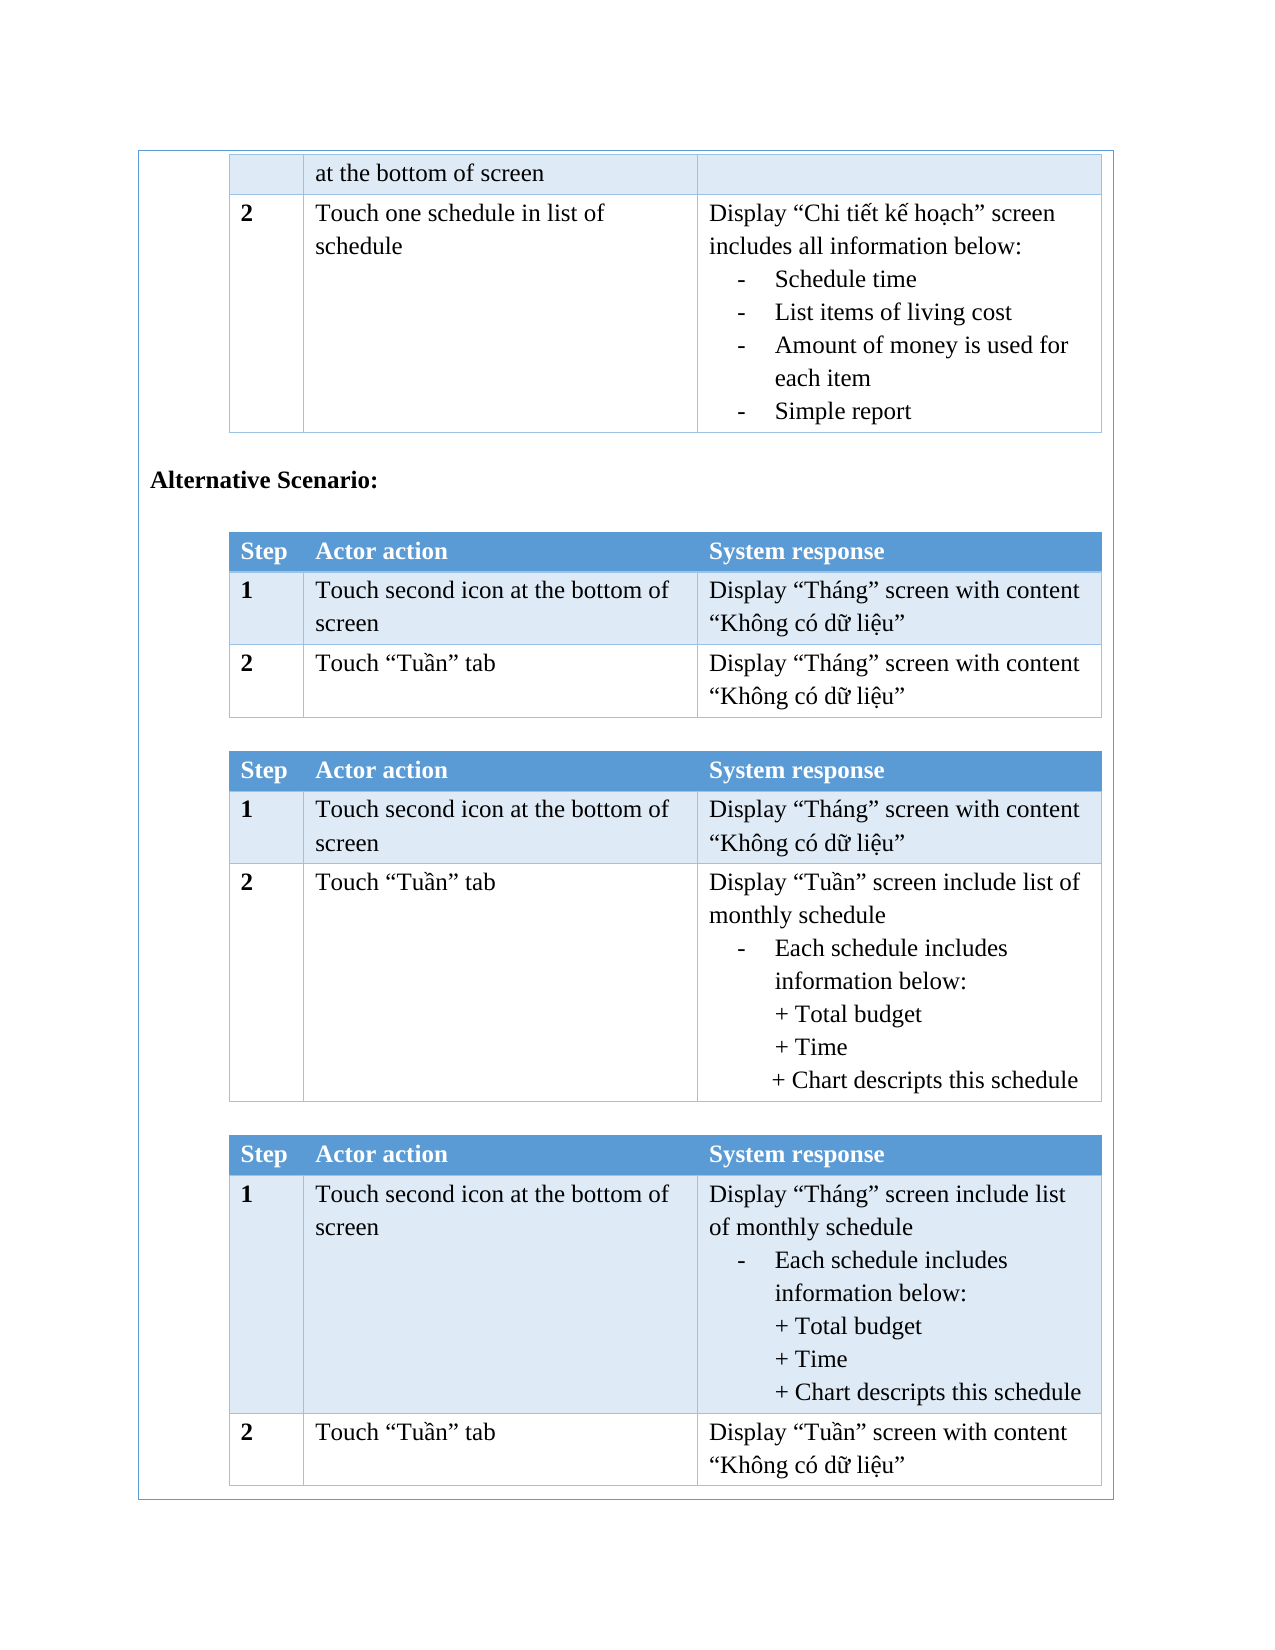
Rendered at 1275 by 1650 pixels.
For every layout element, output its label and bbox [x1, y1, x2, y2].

table_cell [229, 1176, 1102, 1208]
table_cell [139, 151, 1113, 1489]
table_cell [229, 792, 1102, 823]
table_cell [229, 572, 1102, 604]
